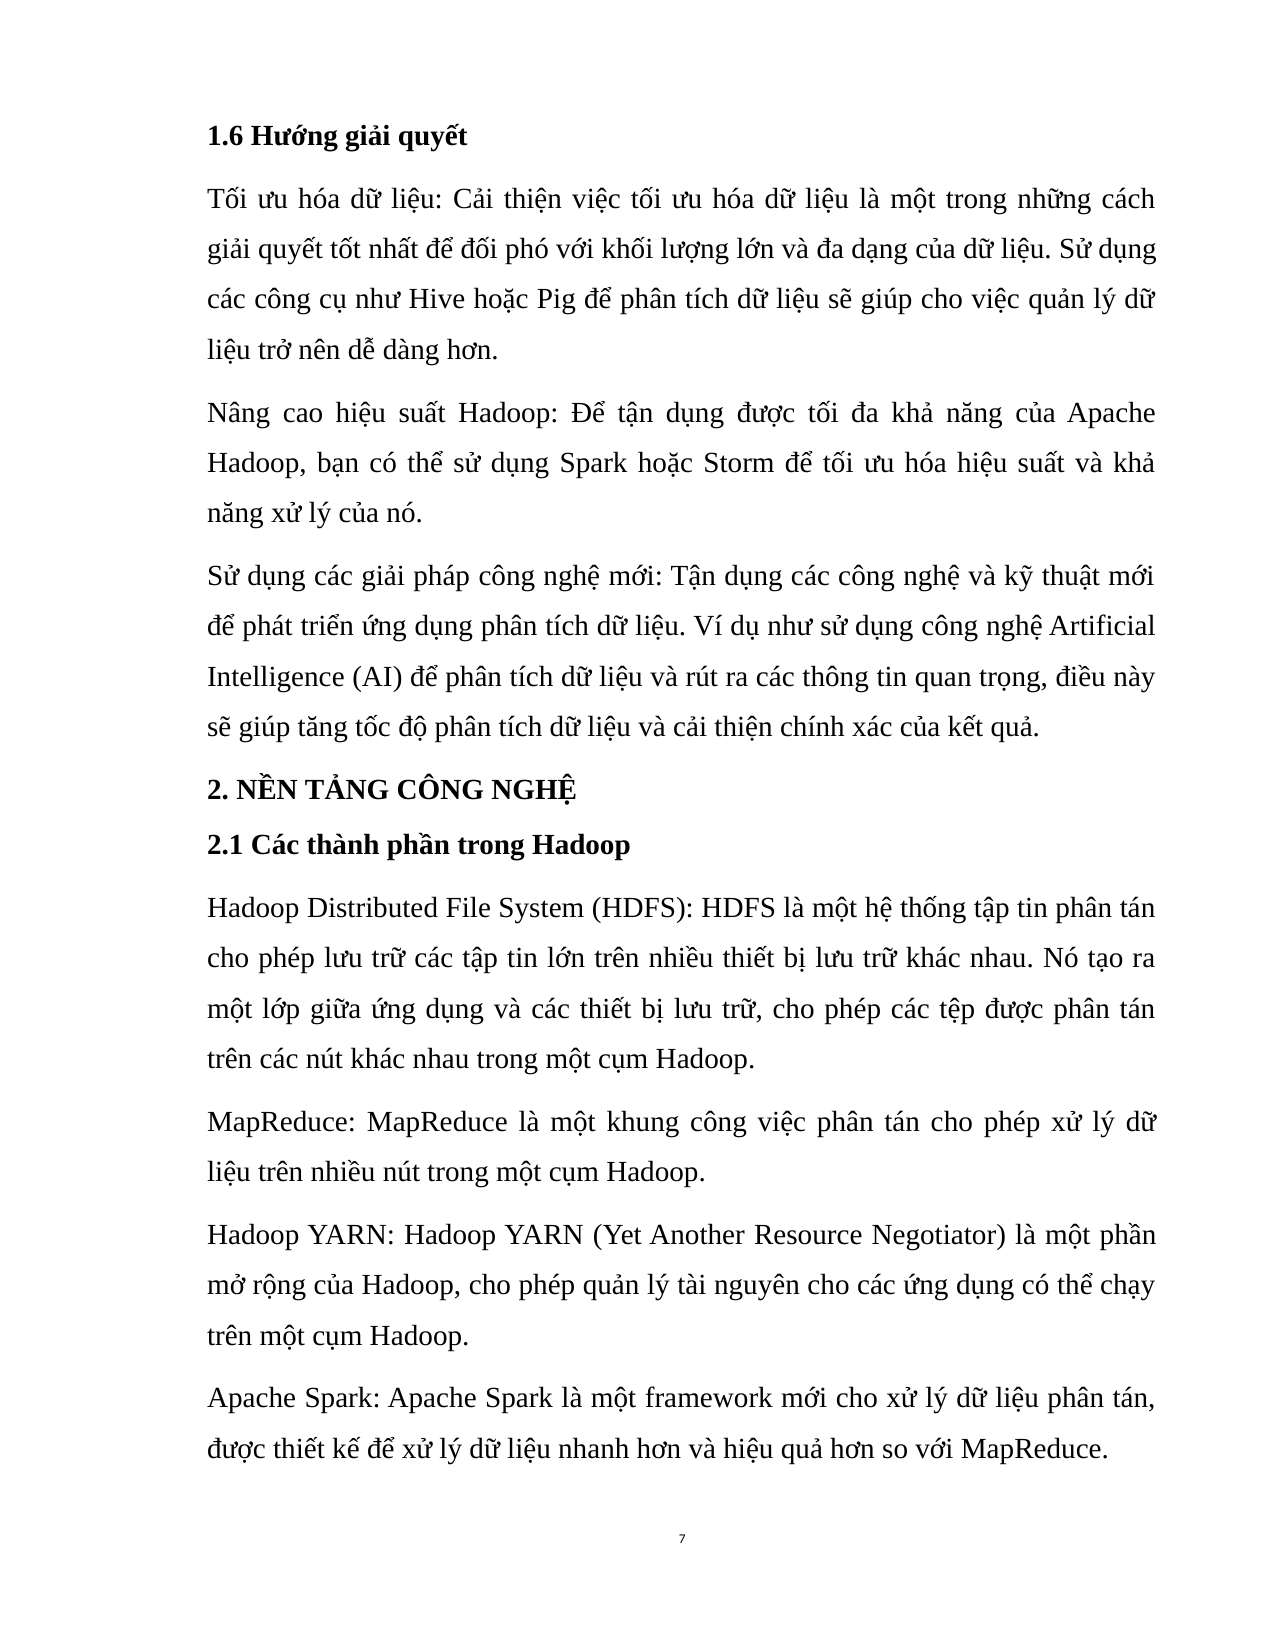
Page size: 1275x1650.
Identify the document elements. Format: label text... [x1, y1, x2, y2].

text Tối ưu hóa dữ liệu: Cải thiện việc tối ưu hóa dữ liệu là một trong những cách giải quyết tốt nhất để đối phó với khối lượng lớn và đa dạng của dữ liệu. Sử dụng các công cụ như Hive hoặc Pig để phân tích dữ liệu sẽ giúp cho việc quản lý dữ liệu trở nên dễ dàng hơn. [207, 181, 1157, 365]
subtitle 1.6 Hướng giải quyết [207, 118, 1157, 152]
subtitle 2. NỀN TẢNG CÔNG NGHỆ [207, 772, 1157, 805]
text Apache Spark: Apache Spark là một framework mới cho xử lý dữ liệu phân tán, được thiết kế để xử lý dữ liệu nhanh hơn và hiệu quả hơn so với MapReduce. [207, 1380, 1157, 1464]
text Hadoop Distributed File System (HDFS): HDFS là một hệ thống tập tin phân tán cho phép lưu trữ các tập tin lớn trên nhiều thiết bị lưu trữ khác nhau. Nó tạo ra một lớp giữa ứng dụng và các thiết bị lưu trữ, cho phép các tệp được phân tán trên các nút khác nhau trong một cụm Hadoop. [207, 890, 1157, 1074]
text Nâng cao hiệu suất Hadoop: Để tận dụng được tối đa khả năng của Apache Hadoop, bạn có thể sử dụng Spark hoặc Storm để tối ưu hóa hiệu suất và khả năng xử lý của nó. [207, 395, 1157, 529]
subtitle 2.1 Các thành phần trong Hadoop [207, 827, 1157, 861]
text Sử dụng các giải pháp công nghệ mới: Tận dụng các công nghệ và kỹ thuật mới để phát triển ứng dụng phân tích dữ liệu. Ví dụ như sử dụng công nghệ Artificial Intelligence (AI) để phân tích dữ liệu và rút ra các thông tin quan trọng, điều này sẽ giúp tăng tốc độ phân tích dữ liệu và cải thiện chính xác của kết quả. [207, 558, 1157, 743]
text Hadoop YARN: Hadoop YARN (Yet Another Resource Negotiator) là một phần mở rộng của Hadoop, cho phép quản lý tài nguyên cho các ứng dụng có thể chạy trên một cụm Hadoop. [207, 1217, 1157, 1351]
text MapReduce: MapReduce là một khung công việc phân tán cho phép xử lý dữ liệu trên nhiều nút trong một cụm Hadoop. [207, 1104, 1157, 1188]
